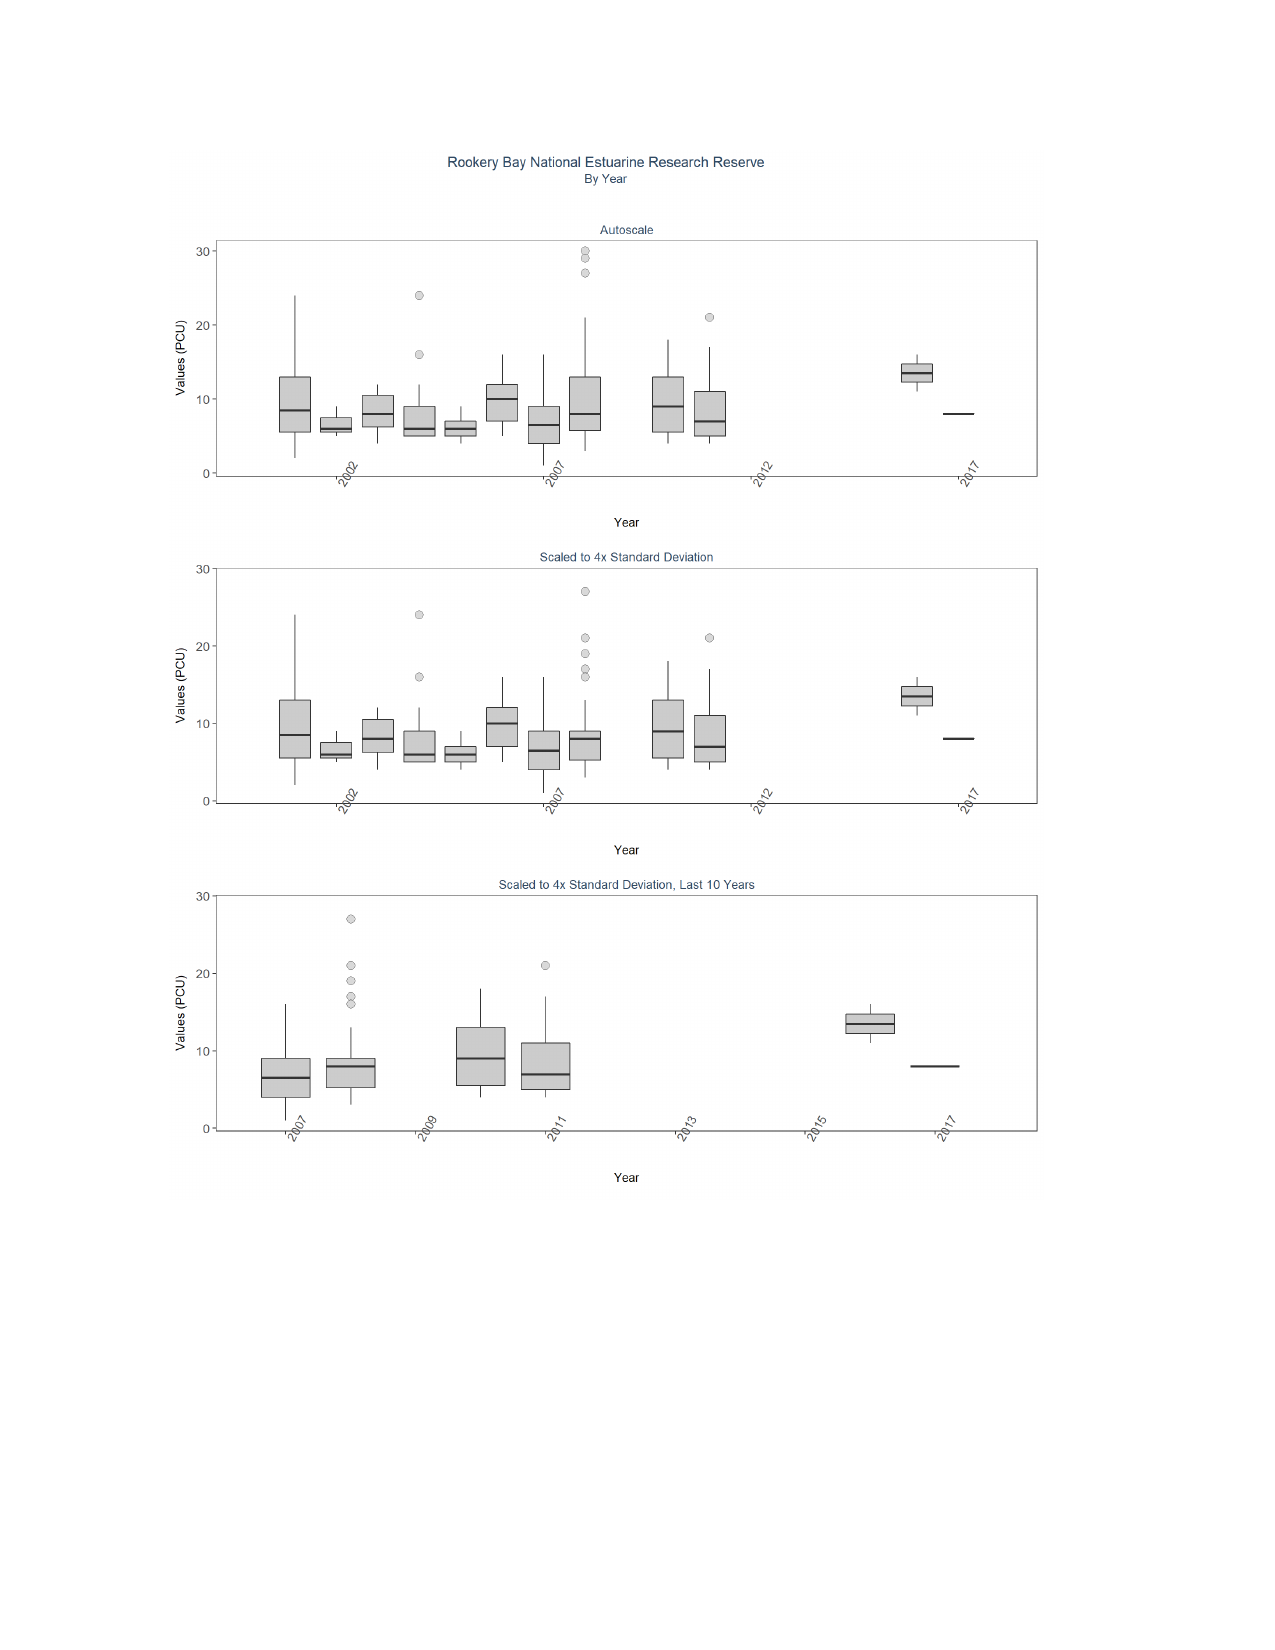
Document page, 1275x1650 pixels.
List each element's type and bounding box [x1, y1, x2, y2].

picture [168, 150, 1044, 1200]
